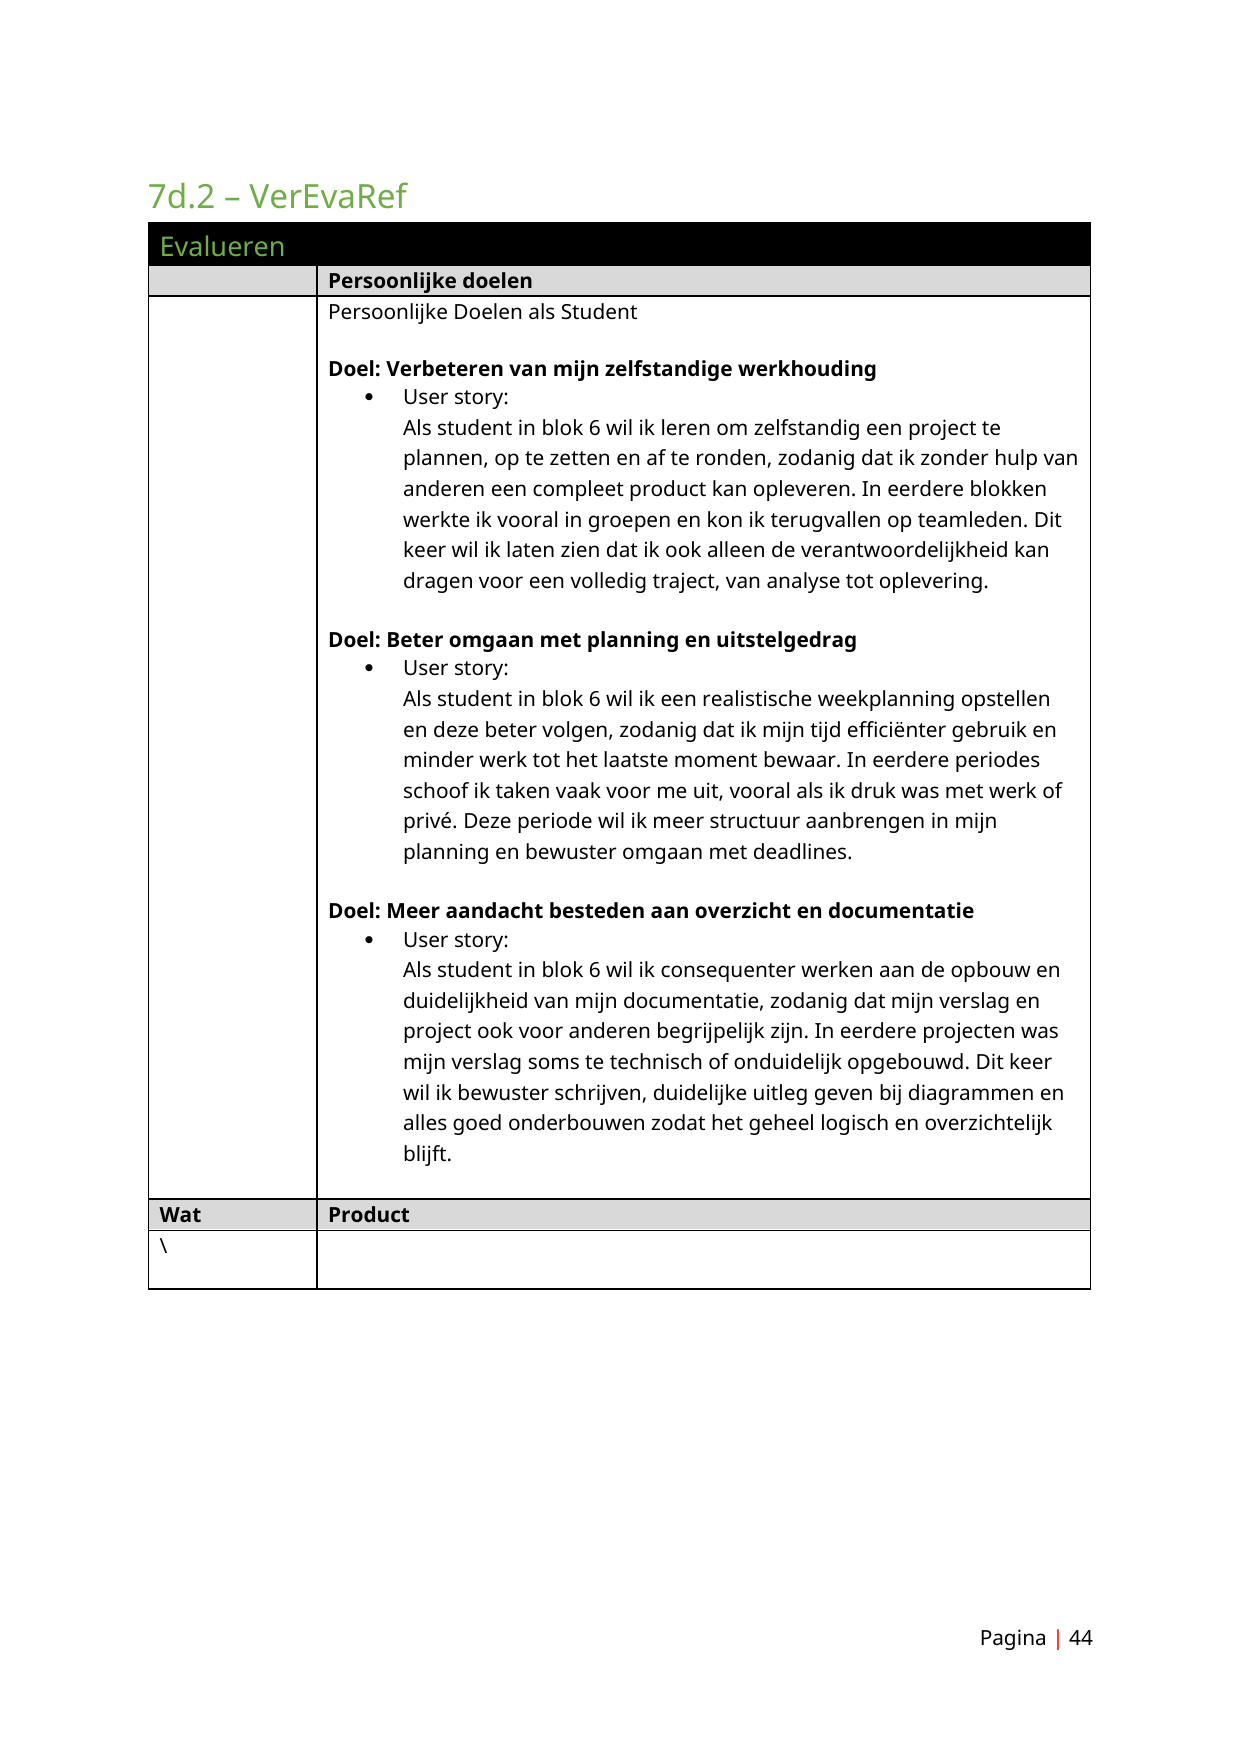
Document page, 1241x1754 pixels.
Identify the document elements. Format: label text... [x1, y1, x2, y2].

table_cell Wat [149, 1200, 316, 1229]
table_header Evalueren [149, 223, 1090, 264]
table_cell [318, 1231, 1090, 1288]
table_cell Product [318, 1200, 1090, 1229]
table_cell Persoonlijke Doelen als Student Doel: Verbeteren van mijn zelfstandige werkhouding User story: Als student in blok 6 wil ik leren om zelfstandig een project te plannen, op te zetten en af te ronden, zodanig dat ik zonder hulp van anderen een compleet product kan opleveren. In eerdere blokken werkte ik vooral in groepen en kon ik terugvallen op teamleden. Dit keer wil ik laten zien dat ik ook alleen de verantwoordelijkheid kan dragen voor een volledig traject, van analyse tot oplevering. Doel: Beter omgaan met planning en uitstelgedrag User story: Als student in blok 6 wil ik een realistische weekplanning opstellen en deze beter volgen, zodanig dat ik mijn tijd efficiënter gebruik en minder werk tot het laatste moment bewaar. In eerdere periodes schoof ik taken vaak voor me uit, vooral als ik druk was met werk of privé. Deze periode wil ik meer structuur aanbrengen in mijn planning en bewuster omgaan met deadlines. Doel: Meer aandacht besteden aan overzicht en documentatie User story: Als student in blok 6 wil ik consequenter werken aan de opbouw en duidelijkheid van mijn documentatie, zodanig dat mijn verslag en project ook voor anderen begrijpelijk zijn. In eerdere projecten was mijn verslag soms te technisch of onduidelijk opgebouwd. Dit keer wil ik bewuster schrijven, duidelijke uitleg geven bij diagrammen en alles goed onderbouwen zodat het geheel logisch en overzichtelijk blijft. [318, 297, 1090, 1198]
table_cell [149, 266, 316, 295]
table_cell [149, 297, 316, 1198]
table_cell Persoonlijke doelen [318, 266, 1090, 295]
subtitle 7d.2 – VerEvaRef [148, 173, 1093, 218]
table_cell \ [149, 1231, 316, 1288]
